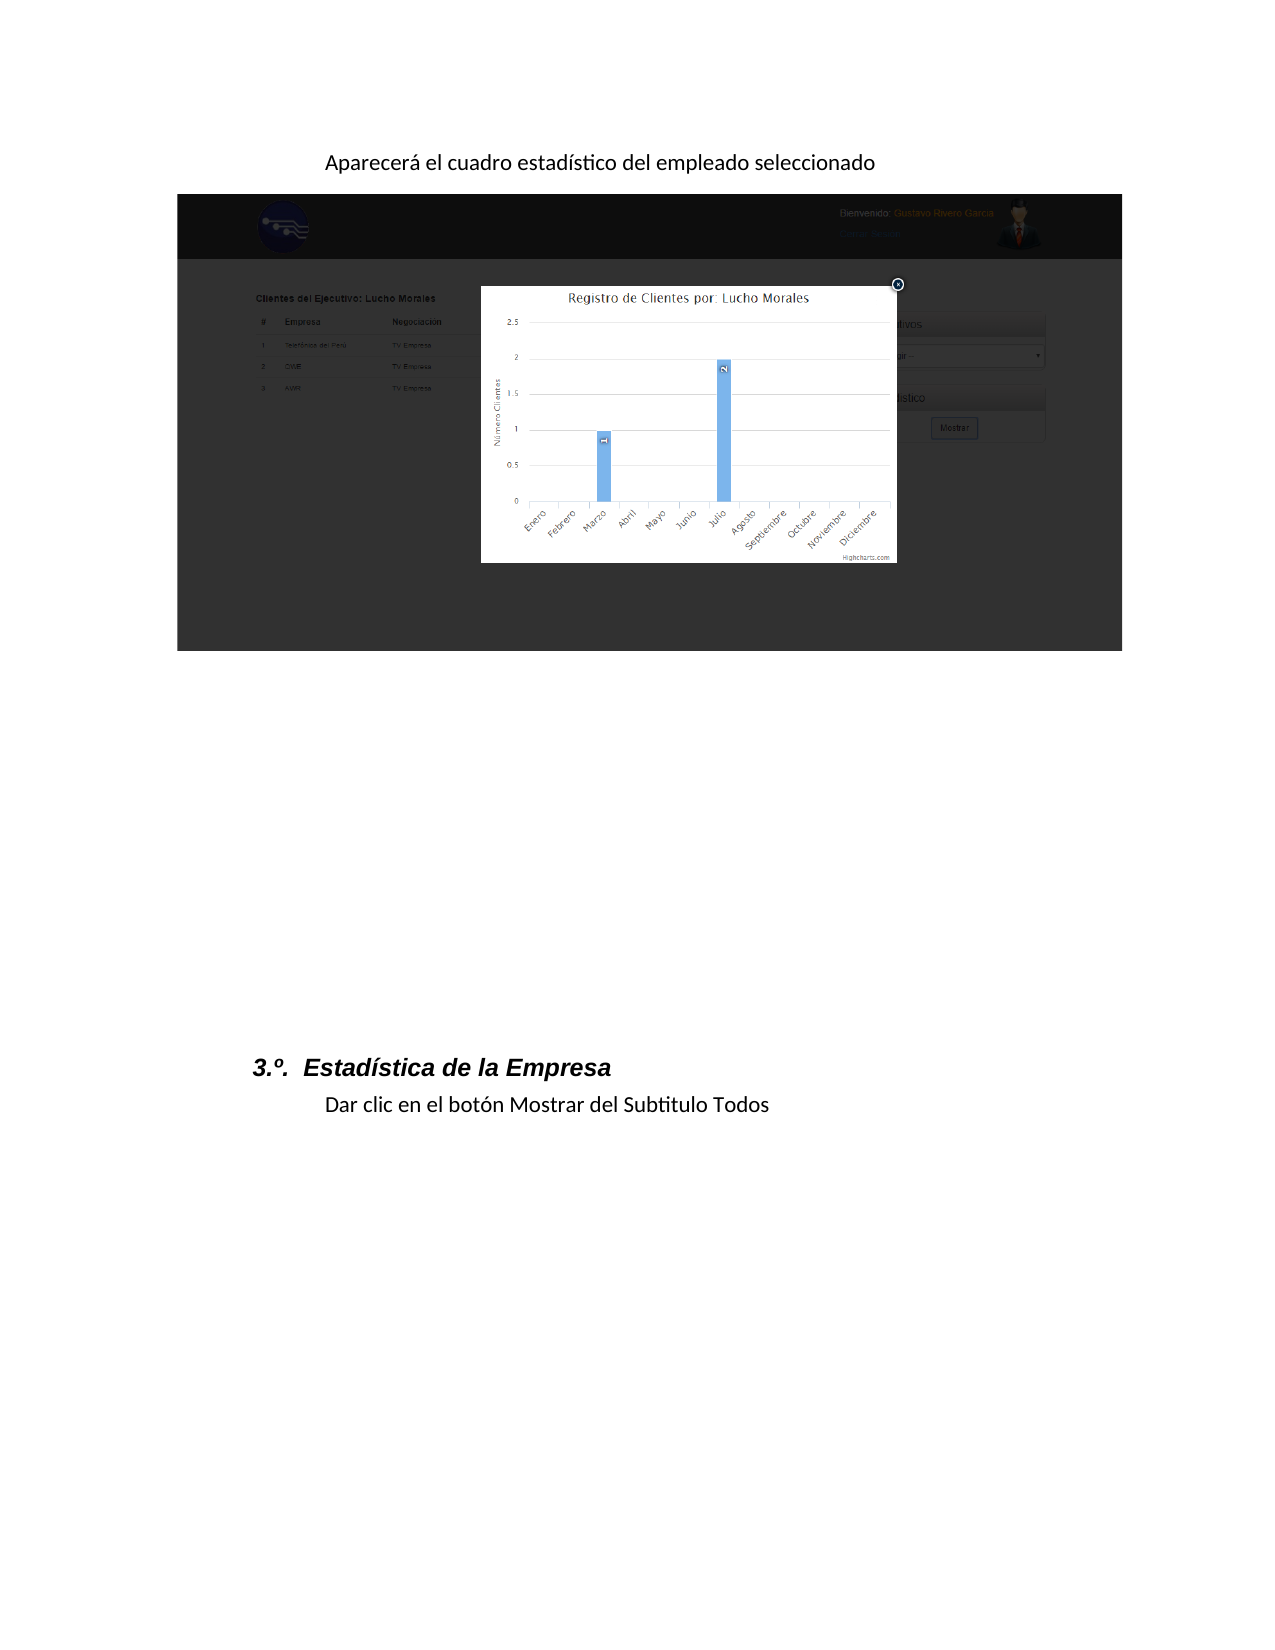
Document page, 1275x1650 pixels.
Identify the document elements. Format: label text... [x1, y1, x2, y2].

subtitle Estadística de la Empresa [252, 1053, 1098, 1082]
picture [177, 194, 1123, 651]
text Dar clic en el botón Mostrar del Subtitulo Todos [325, 1090, 1098, 1118]
text Aparecerá el cuadro estadístico del empleado seleccionado [177, 148, 1098, 176]
